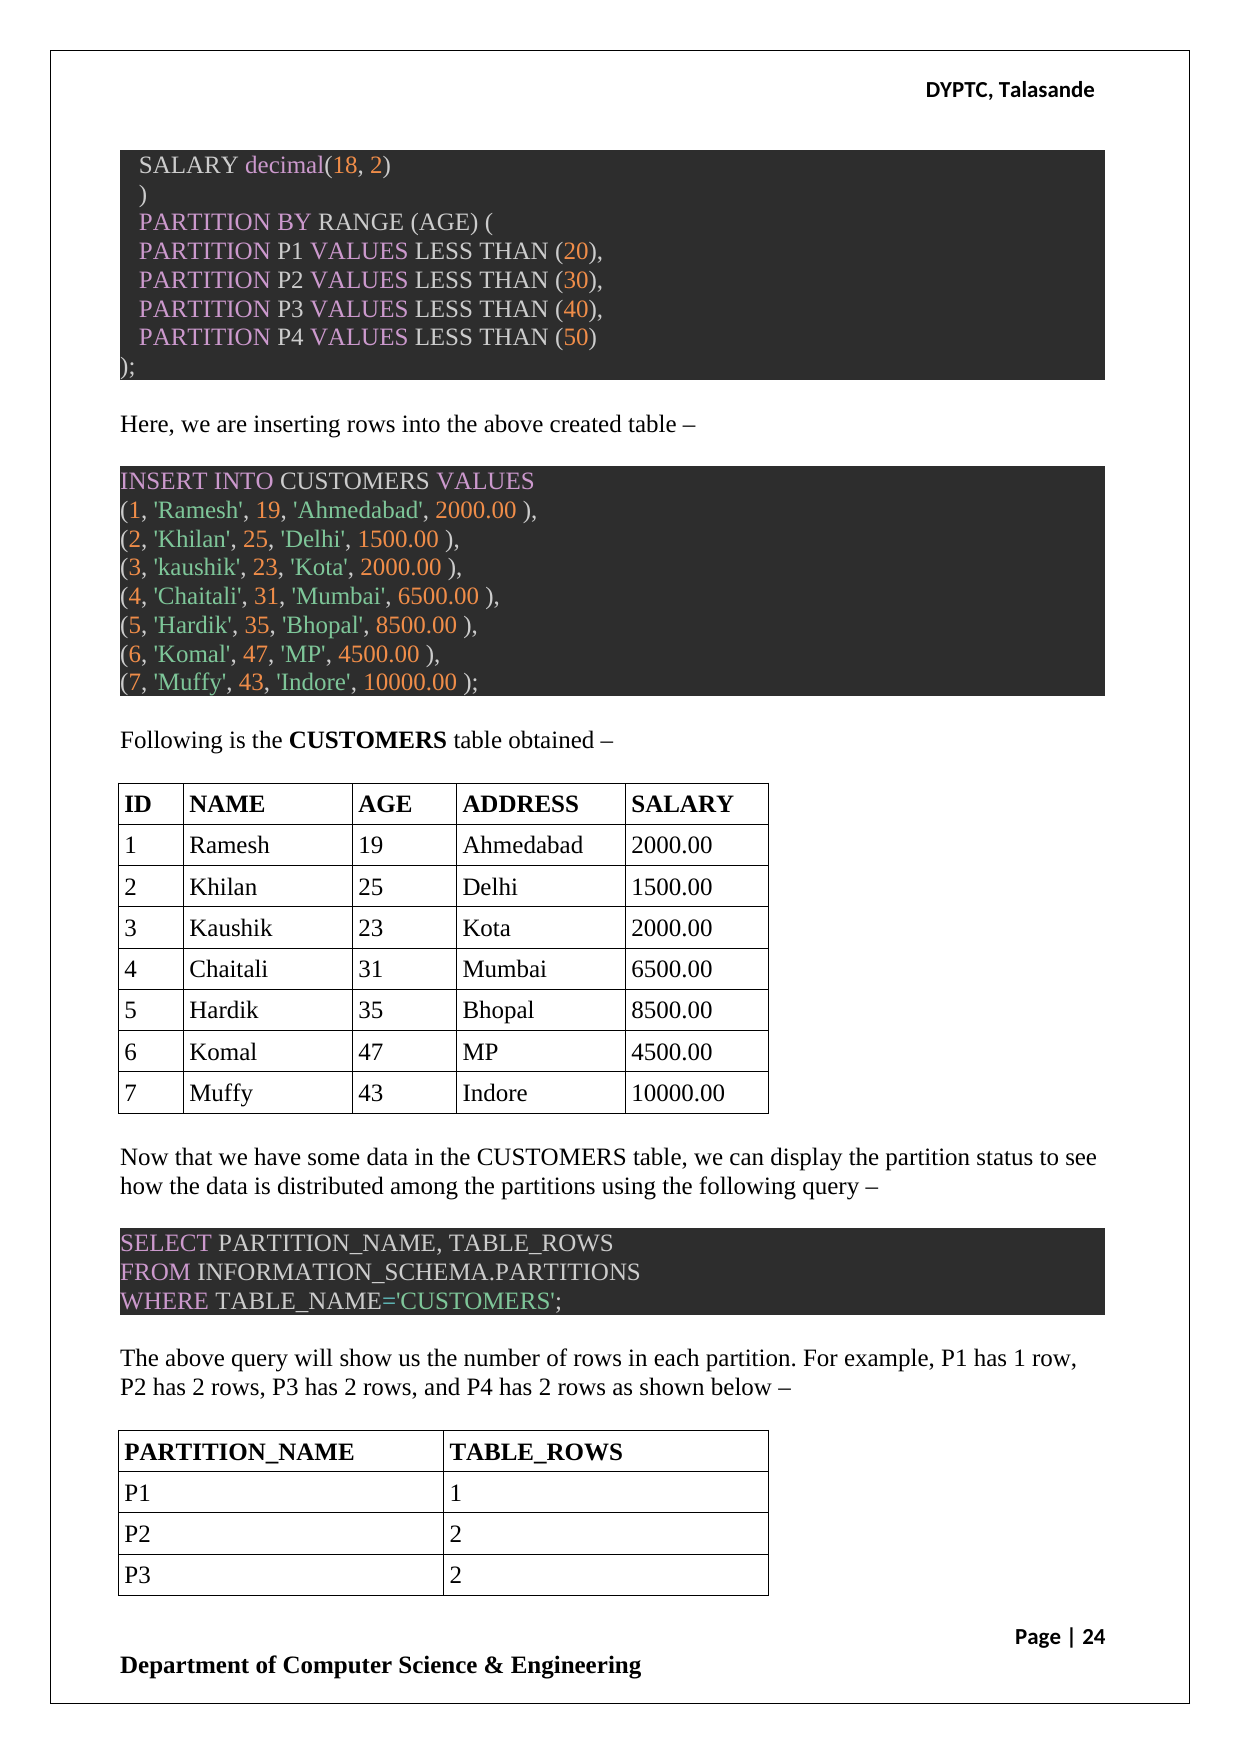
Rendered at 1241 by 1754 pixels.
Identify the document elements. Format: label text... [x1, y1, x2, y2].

table_cell Hardik [184, 990, 352, 1030]
table_cell 6 [119, 1031, 183, 1071]
table_cell 8500.00 [626, 990, 768, 1030]
table_header ADDRESS [457, 784, 625, 824]
table_cell P1 [119, 1472, 443, 1512]
text INSERT INTO CUSTOMERS VALUES [120, 466, 1105, 495]
text Following is the CUSTOMERS table obtained – [120, 725, 1105, 754]
table_cell Delhi [457, 866, 625, 906]
text PARTITION P2 VALUES LESS THAN (30), [120, 265, 1105, 294]
table_cell 31 [353, 949, 456, 989]
text SELECT PARTITION_NAME, TABLE_ROWS [120, 1228, 1105, 1257]
table_cell 2000.00 [626, 825, 768, 865]
table_header ID [119, 784, 183, 824]
text The above query will show us the number of rows in each partition. For example, P1 has 1 row, P2 has 2 rows, P3 has 2 rows, and P4 has 2 rows as shown below – [120, 1343, 1105, 1401]
table_cell 1500.00 [626, 866, 768, 906]
table_cell 5 [119, 990, 183, 1030]
text (7, 'Muffy', 43, 'Indore', 10000.00 ); [120, 667, 1105, 696]
text Now that we have some data in the CUSTOMERS table, we can display the partition status to see how the data is distributed among the partitions using the following query – [120, 1142, 1105, 1200]
table_cell Kota [457, 907, 625, 947]
text PARTITION P1 VALUES LESS THAN (20), [120, 236, 1105, 265]
text (6, 'Komal', 47, 'MP', 4500.00 ), [120, 639, 1105, 667]
table_header TABLE_ROWS [444, 1431, 768, 1471]
table_cell Muffy [184, 1072, 352, 1112]
table_cell 2 [444, 1513, 768, 1553]
table_cell 25 [353, 866, 456, 906]
table_cell Mumbai [457, 949, 625, 989]
text ) [120, 179, 1105, 207]
table_cell Kaushik [184, 907, 352, 947]
table_header PARTITION_NAME [119, 1431, 443, 1471]
text (1, 'Ramesh', 19, 'Ahmedabad', 2000.00 ), [120, 495, 1105, 524]
table_cell 7 [119, 1072, 183, 1112]
table_cell Indore [457, 1072, 625, 1112]
text Here, we are inserting rows into the above created table – [120, 409, 1105, 437]
text FROM INFORMATION_SCHEMA.PARTITIONS [120, 1257, 1105, 1286]
table_cell Khilan [184, 866, 352, 906]
table_cell 2000.00 [626, 907, 768, 947]
table_cell 47 [353, 1031, 456, 1071]
table_header AGE [353, 784, 456, 824]
table_cell 3 [119, 907, 183, 947]
table_cell MP [457, 1031, 625, 1071]
text (2, 'Khilan', 25, 'Delhi', 1500.00 ), [120, 524, 1105, 552]
table_cell Bhopal [457, 990, 625, 1030]
text (4, 'Chaitali', 31, 'Mumbai', 6500.00 ), [120, 581, 1105, 610]
table_cell 23 [353, 907, 456, 947]
text PARTITION P3 VALUES LESS THAN (40), [120, 294, 1105, 322]
table_cell 4 [119, 949, 183, 989]
table_cell 2 [119, 866, 183, 906]
table_cell 19 [353, 825, 456, 865]
text PARTITION BY RANGE (AGE) ( [120, 207, 1105, 236]
table_header NAME [184, 784, 352, 824]
text PARTITION P4 VALUES LESS THAN (50) [120, 322, 1105, 351]
table_cell P2 [119, 1513, 443, 1553]
table_cell 43 [353, 1072, 456, 1112]
table_cell Komal [184, 1031, 352, 1071]
table_cell P3 [119, 1555, 443, 1595]
table_cell 6500.00 [626, 949, 768, 989]
table_header SALARY [626, 784, 768, 824]
table_cell 1 [119, 825, 183, 865]
table_cell 35 [353, 990, 456, 1030]
text SALARY decimal(18, 2) [120, 150, 1105, 179]
text (3, 'kaushik', 23, 'Kota', 2000.00 ), [120, 552, 1105, 581]
text ); [120, 351, 1105, 380]
table_cell Ahmedabad [457, 825, 625, 865]
text (5, 'Hardik', 35, 'Bhopal', 8500.00 ), [120, 610, 1105, 639]
table_cell 10000.00 [626, 1072, 768, 1112]
table_cell 1 [444, 1472, 768, 1512]
text WHERE TABLE_NAME='CUSTOMERS'; [120, 1286, 1105, 1315]
table_cell 4500.00 [626, 1031, 768, 1071]
table_cell Ramesh [184, 825, 352, 865]
table_cell 2 [444, 1555, 768, 1595]
table_cell Chaitali [184, 949, 352, 989]
